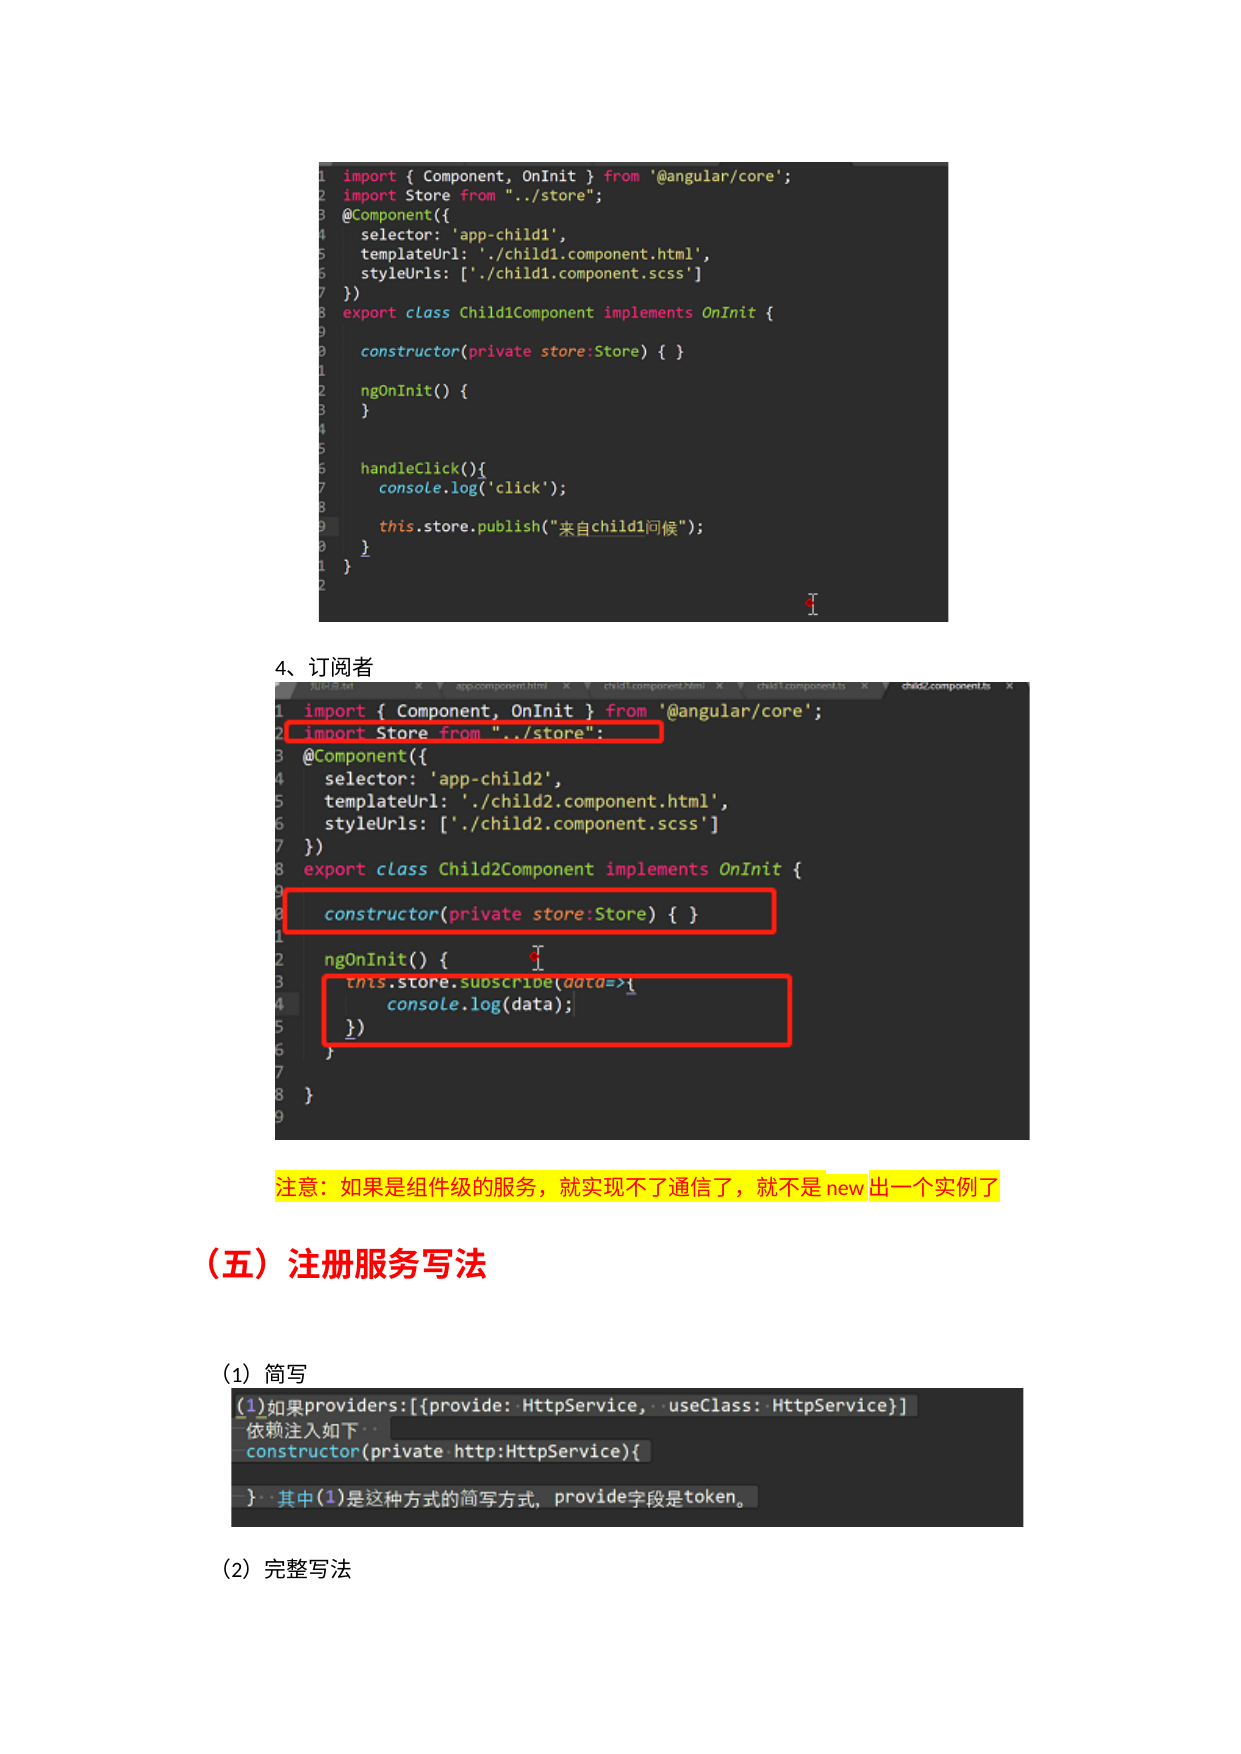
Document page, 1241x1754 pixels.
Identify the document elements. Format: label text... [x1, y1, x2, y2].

subtitle （五）注册服务写法 [187, 1229, 1053, 1294]
picture [275, 682, 1030, 1140]
text （2）完整写法 [209, 1551, 1053, 1584]
text 注意：如果是组件级的服务，就实现不了通信了，就不是new出一个实例了 [209, 1169, 1053, 1202]
picture [318, 162, 949, 622]
text （1）简写 [209, 1356, 1053, 1389]
text 4、订阅者 [209, 649, 1053, 682]
picture [231, 1388, 1024, 1527]
